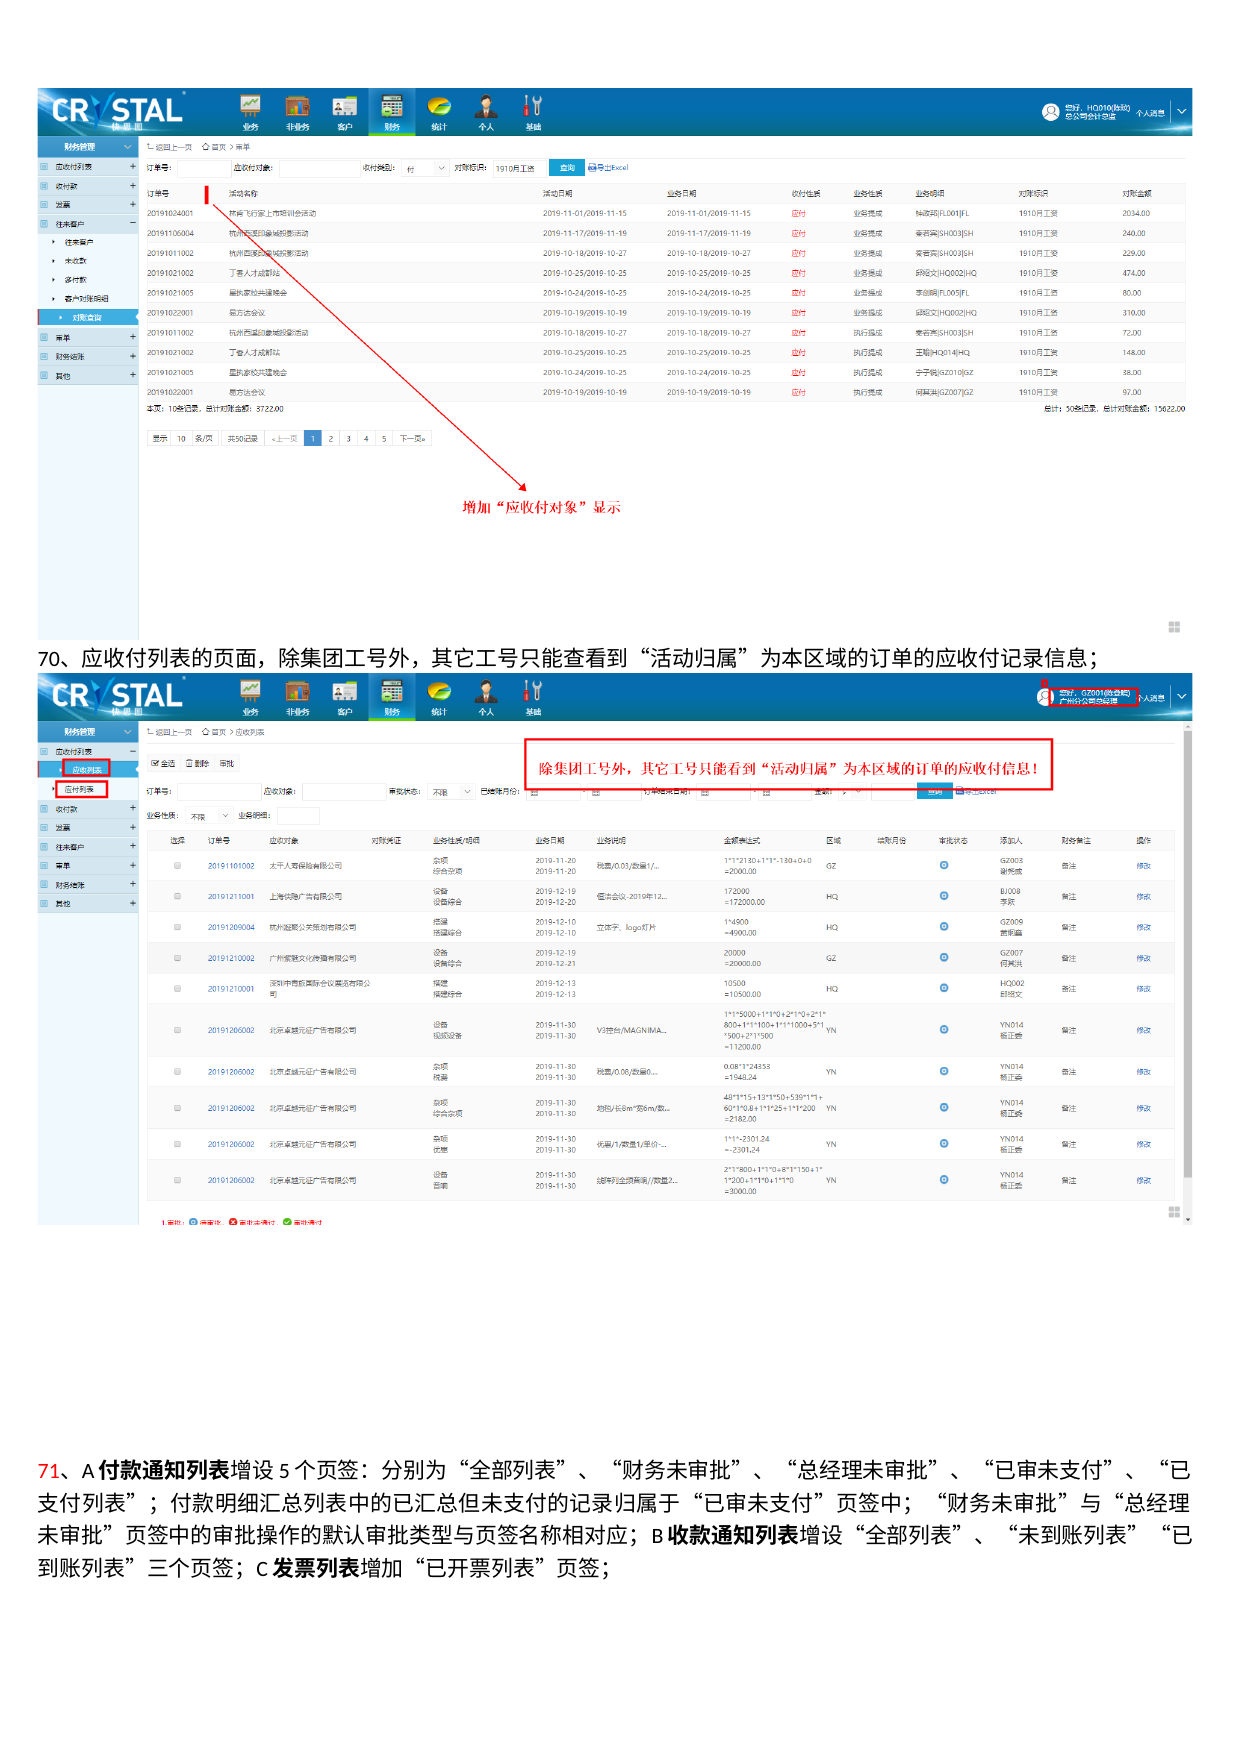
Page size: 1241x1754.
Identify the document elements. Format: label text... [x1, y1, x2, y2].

list 71、A付款通知列表增设5个页签：分别为“全部列表”、“财务未审批”、“总经理未审批”、“已审未支付”、“已支付列表”；付款明细汇总列表中的已汇总但未支付的记录归属于“已审未支付”页签中；“财务未审批”与“总经理未审批”页签中的审批操作的默认审批类型与页签名称相对应；B收款通知列表增设“全部列表”、“未到账列表”“已到账列表”三个页签；C发票列表增加“已开票列表”页签； [37, 1453, 1194, 1583]
picture [37, 88, 1193, 640]
picture [37, 673, 1193, 1225]
list 70、应收付列表的页面，除集团工号外，其它工号只能查看到“活动归属”为本区域的订单的应收付记录信息； [37, 641, 1194, 673]
